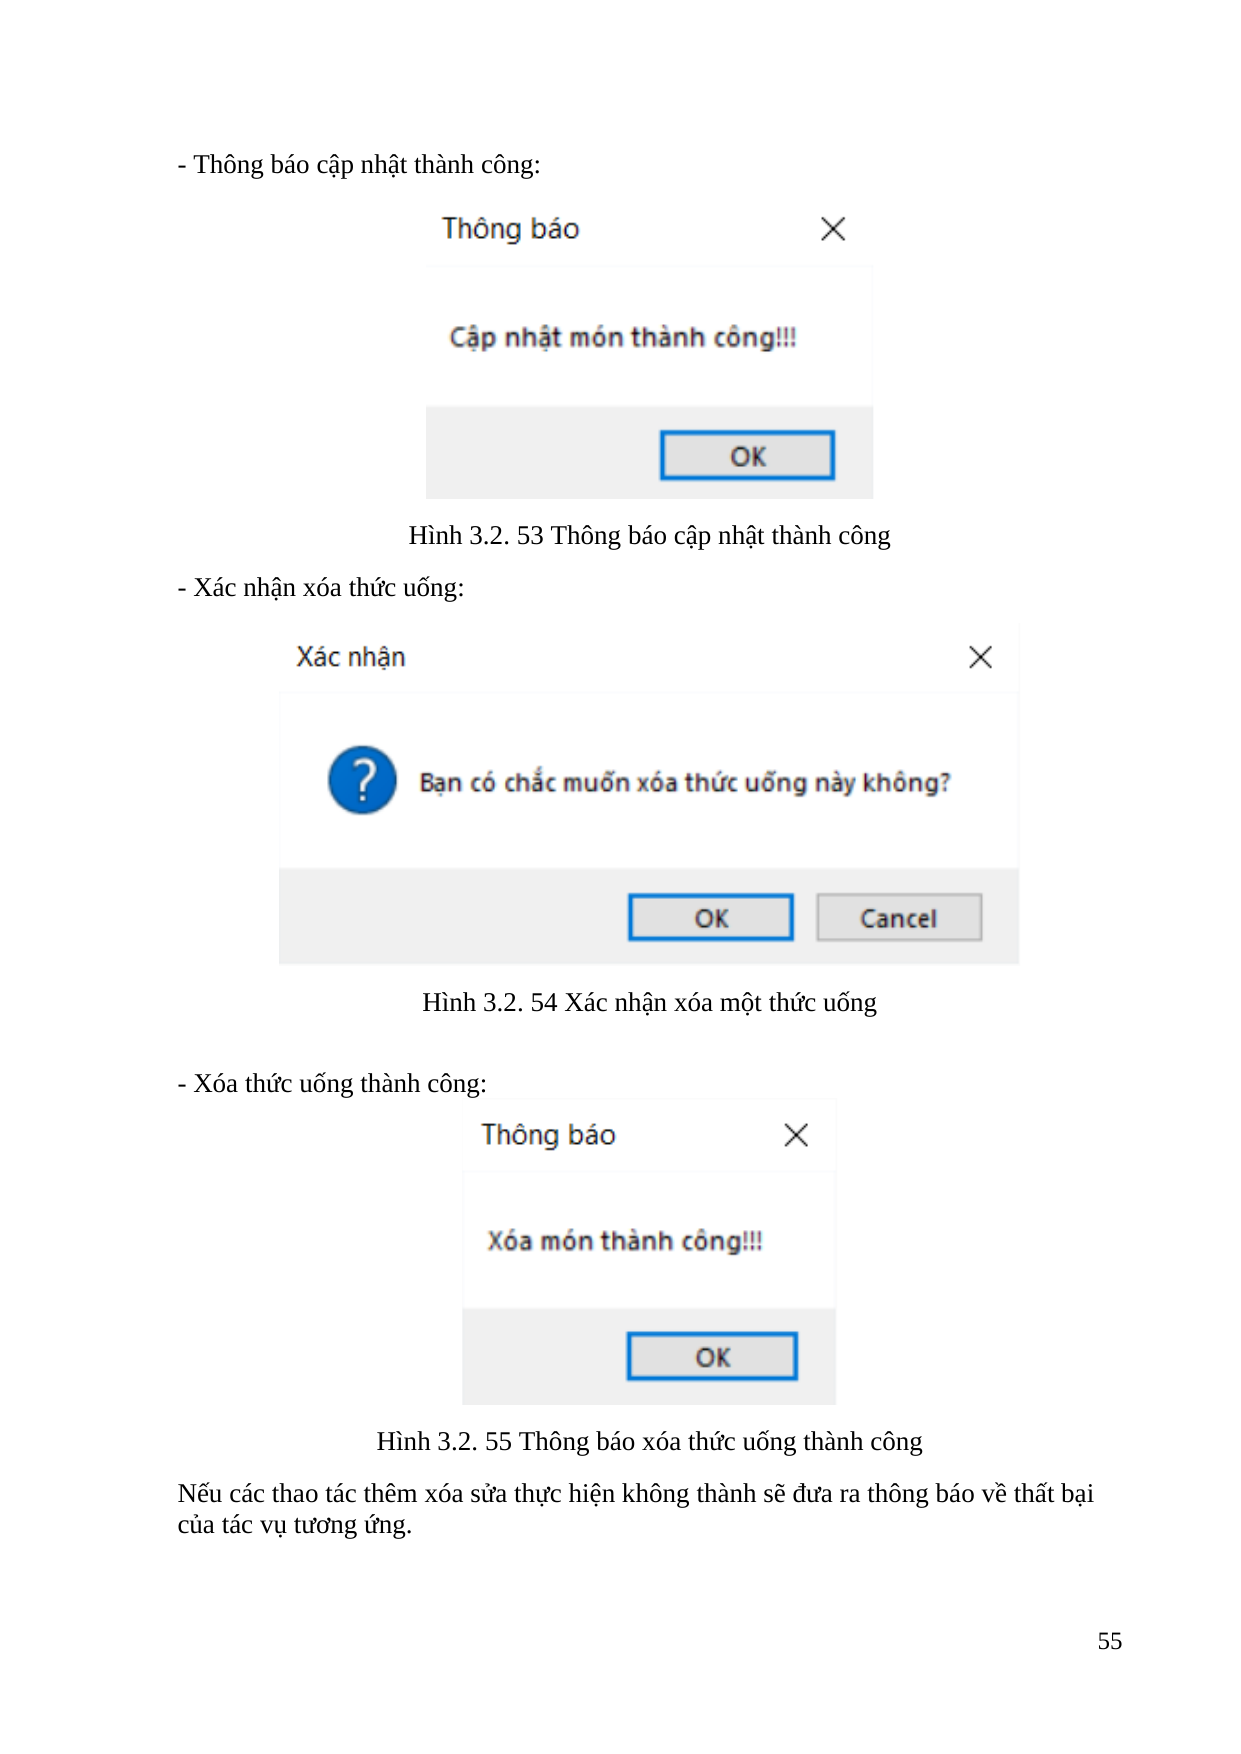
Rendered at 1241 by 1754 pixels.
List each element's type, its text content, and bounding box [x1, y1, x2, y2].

text - Xác nhận xóa thức uống: [177, 571, 1122, 602]
text - Thông báo cập nhật thành công: [177, 148, 1122, 179]
text Nếu các thao tác thêm xóa sửa thực hiện không thành sẽ đưa ra thông báo về thất bại của tác vụ tương ứng. [177, 1477, 1122, 1540]
text Hình 3.2. 55 Thông báo xóa thức uống thành công [177, 1426, 1122, 1457]
text - Xóa thức uống thành công: [177, 1067, 1122, 1098]
text Hình 3.2. 53 Thông báo cập nhật thành công [177, 519, 1122, 550]
text Hình 3.2. 54 Xác nhận xóa một thức uống [177, 987, 1122, 1018]
